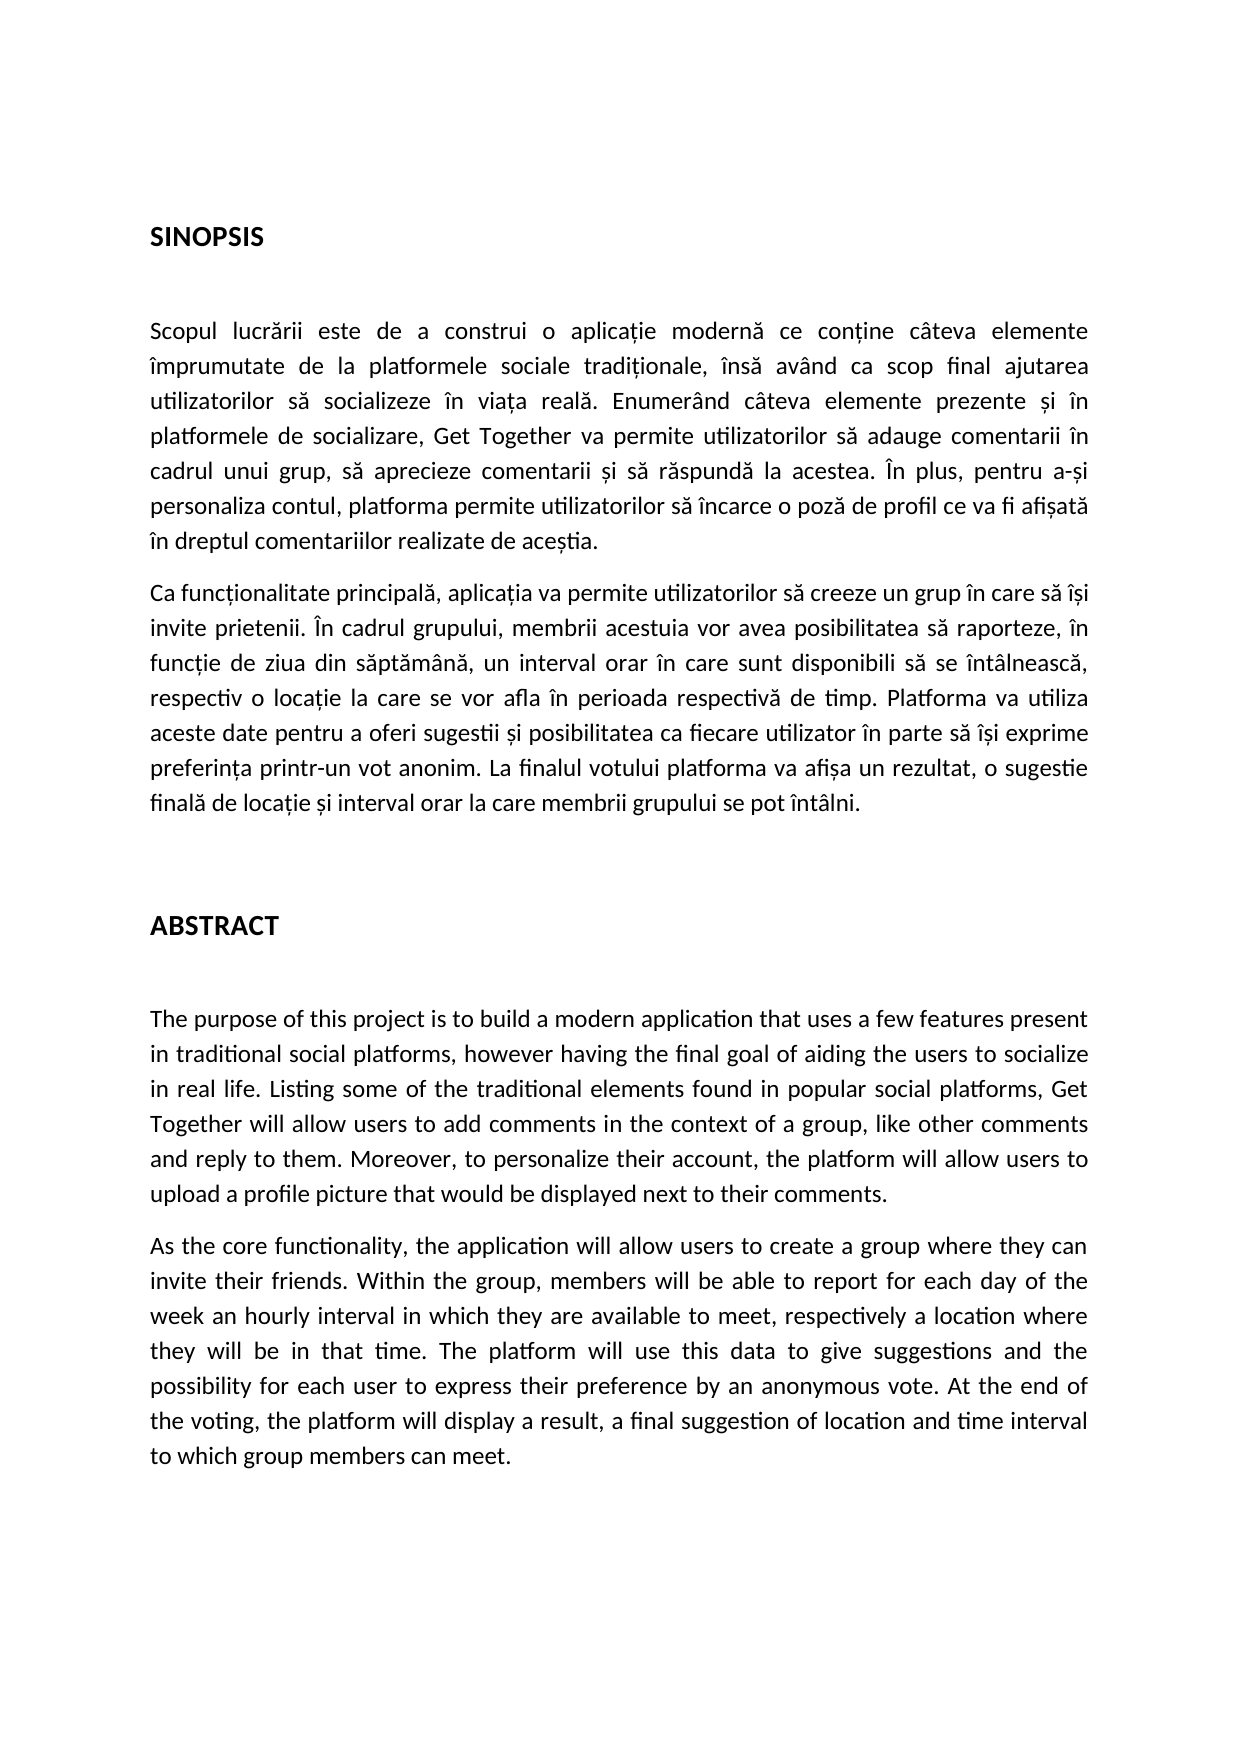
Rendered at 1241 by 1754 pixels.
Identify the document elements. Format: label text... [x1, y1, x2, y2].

text The purpose of this project is to build a modern application that uses a few features present in traditional social platforms, however having the final goal of aiding the users to socialize in real life. Listing some of the traditional elements found in popular social platforms, Get Together will allow users to add comments in the context of a group, like other comments and reply to them. Moreover, to personalize their account, the platform will allow users to upload a profile picture that would be displayed next to their comments. [150, 1003, 1090, 1209]
text As the core functionality, the application will allow users to create a group where they can invite their friends. Within the group, members will be able to report for each day of the week an hourly interval in which they are available to meet, respectively a location where they will be in that time. The platform will use this data to give suggestions and the possibility for each user to express their preference by an anonymous vote. At the end of the voting, the platform will display a result, a final suggestion of location and time interval to which group members can meet. [150, 1230, 1090, 1471]
subtitle Sinopsis [150, 218, 1090, 254]
subtitle Abstract [150, 907, 1090, 942]
text Scopul lucrării este de a construi o aplicație modernă ce conține câteva elemente împrumutate de la platformele sociale tradiționale, însă având ca scop final ajutarea utilizatorilor să socializeze în viața reală. Enumerând câteva elemente prezente și în platformele de socializare, Get Together va permite utilizatorilor să adauge comentarii în cadrul unui grup, să aprecieze comentarii și să răspundă la acestea. În plus, pentru a-și personaliza contul, platforma permite utilizatorilor să încarce o poză de profil ce va fi afișată în dreptul comentariilor realizate de aceștia. [150, 315, 1090, 556]
text Ca funcționalitate principală, aplicația va permite utilizatorilor să creeze un grup în care să își invite prietenii. În cadrul grupului, membrii acestuia vor avea posibilitatea să raporteze, în funcție de ziua din săptămână, un interval orar în care sunt disponibili să se întâlnească, respectiv o locație la care se vor afla în perioada respectivă de timp. Platforma va utiliza aceste date pentru a oferi sugestii și posibilitatea ca fiecare utilizator în parte să își exprime preferința printr-un vot anonim. La finalul votului platforma va afișa un rezultat, o sugestie finală de locație și interval orar la care membrii grupului se pot întâlni. [150, 577, 1090, 817]
